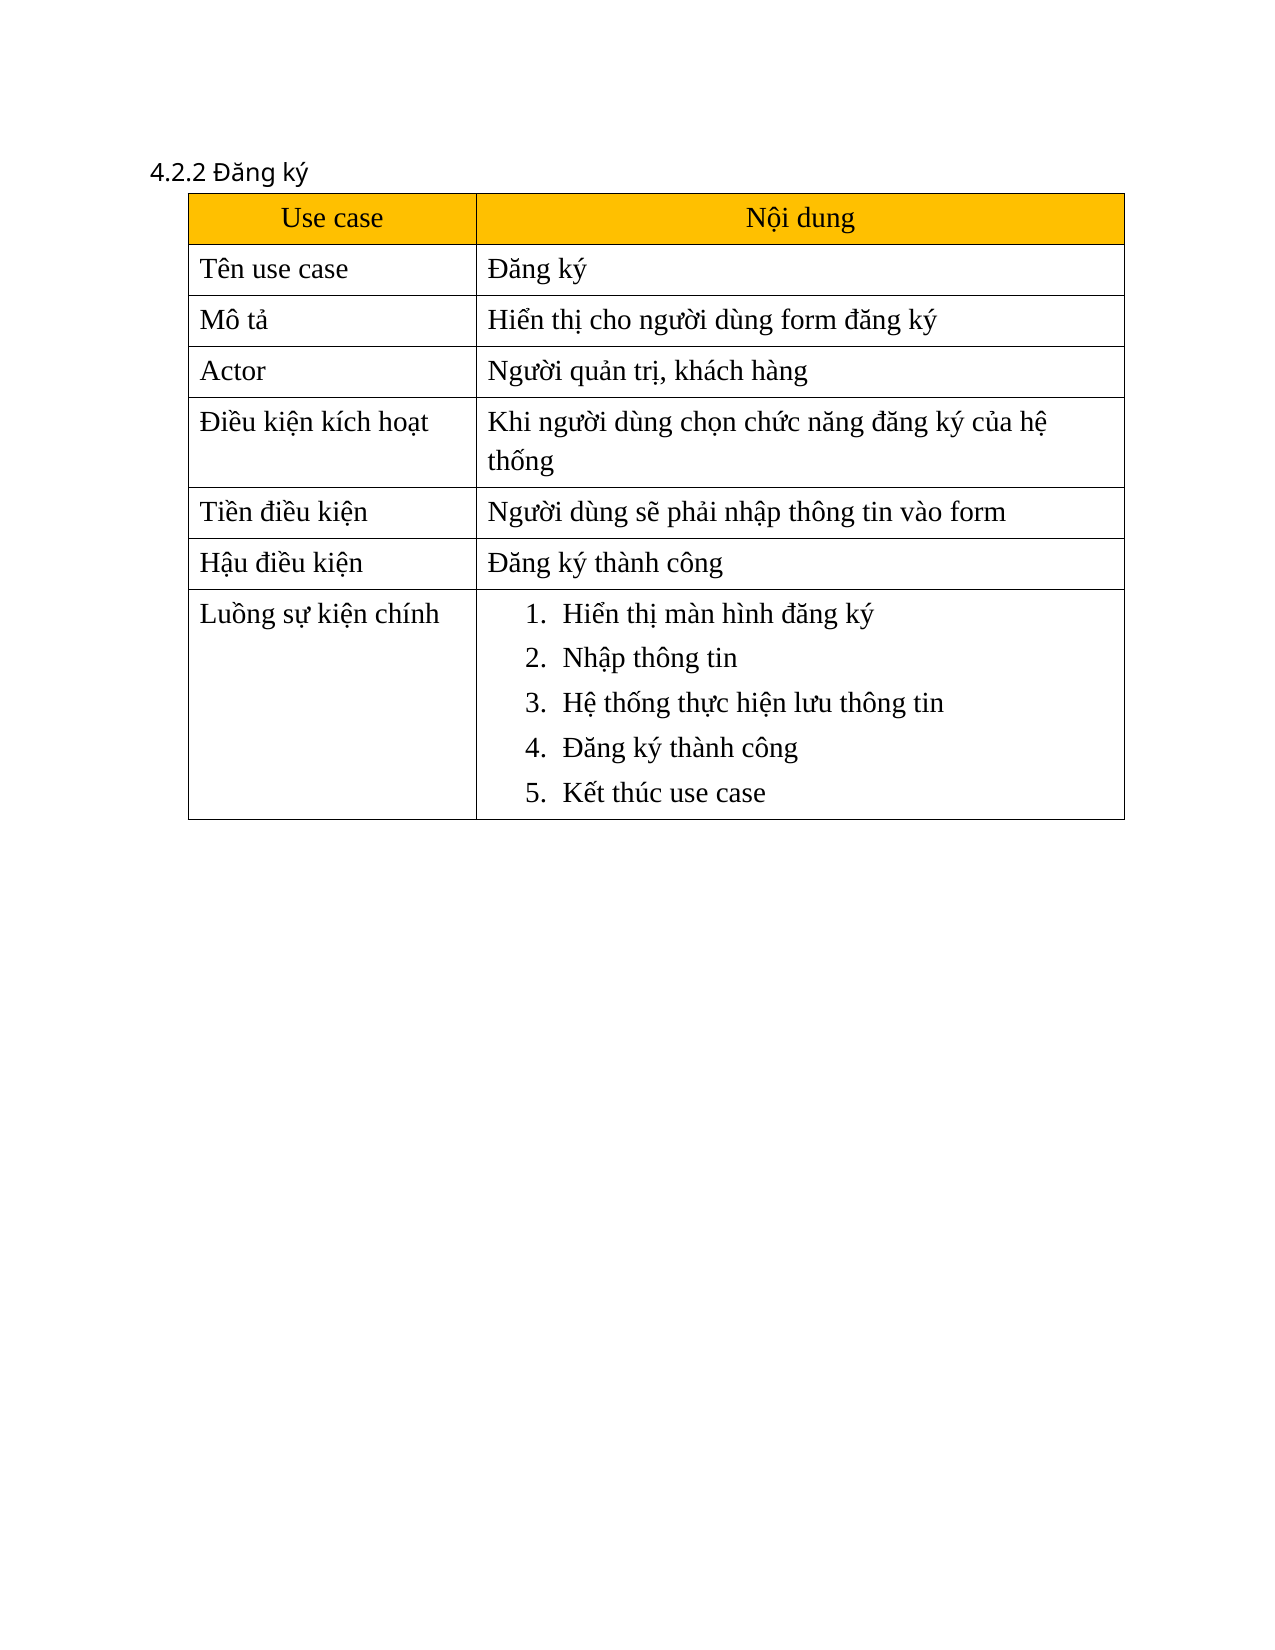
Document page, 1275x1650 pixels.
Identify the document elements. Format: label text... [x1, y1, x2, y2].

table_cell Người dùng sẽ phải nhập thông tin vào form [477, 488, 1124, 537]
table_cell Actor [189, 347, 476, 397]
table_cell Đăng ký [477, 245, 1124, 295]
table_cell Mô tả [189, 296, 476, 346]
table_cell Hậu điều kiện [189, 539, 476, 588]
table_header Use case [189, 194, 476, 244]
table_cell Luồng sự kiện chính [189, 590, 476, 818]
table_header Nội dung [477, 194, 1124, 244]
table_cell Người quản trị, khách hàng [477, 347, 1124, 397]
table_cell Khi người dùng chọn chức năng đăng ký của hệ thống [477, 398, 1124, 487]
table_cell Tiền điều kiện [189, 488, 476, 537]
subtitle 4.2.2 Đăng ký [150, 154, 1125, 188]
table_cell Đăng ký thành công [477, 539, 1124, 588]
table_cell Hiển thị màn hình đăng ký Nhập thông tin Hệ thống thực hiện lưu thông tin Đăng ký thành công Kết thúc use case [477, 590, 1124, 818]
table_cell Điều kiện kích hoạt [189, 398, 476, 487]
table_cell Tên use case [189, 245, 476, 295]
table_cell Hiển thị cho người dùng form đăng ký [477, 296, 1124, 346]
